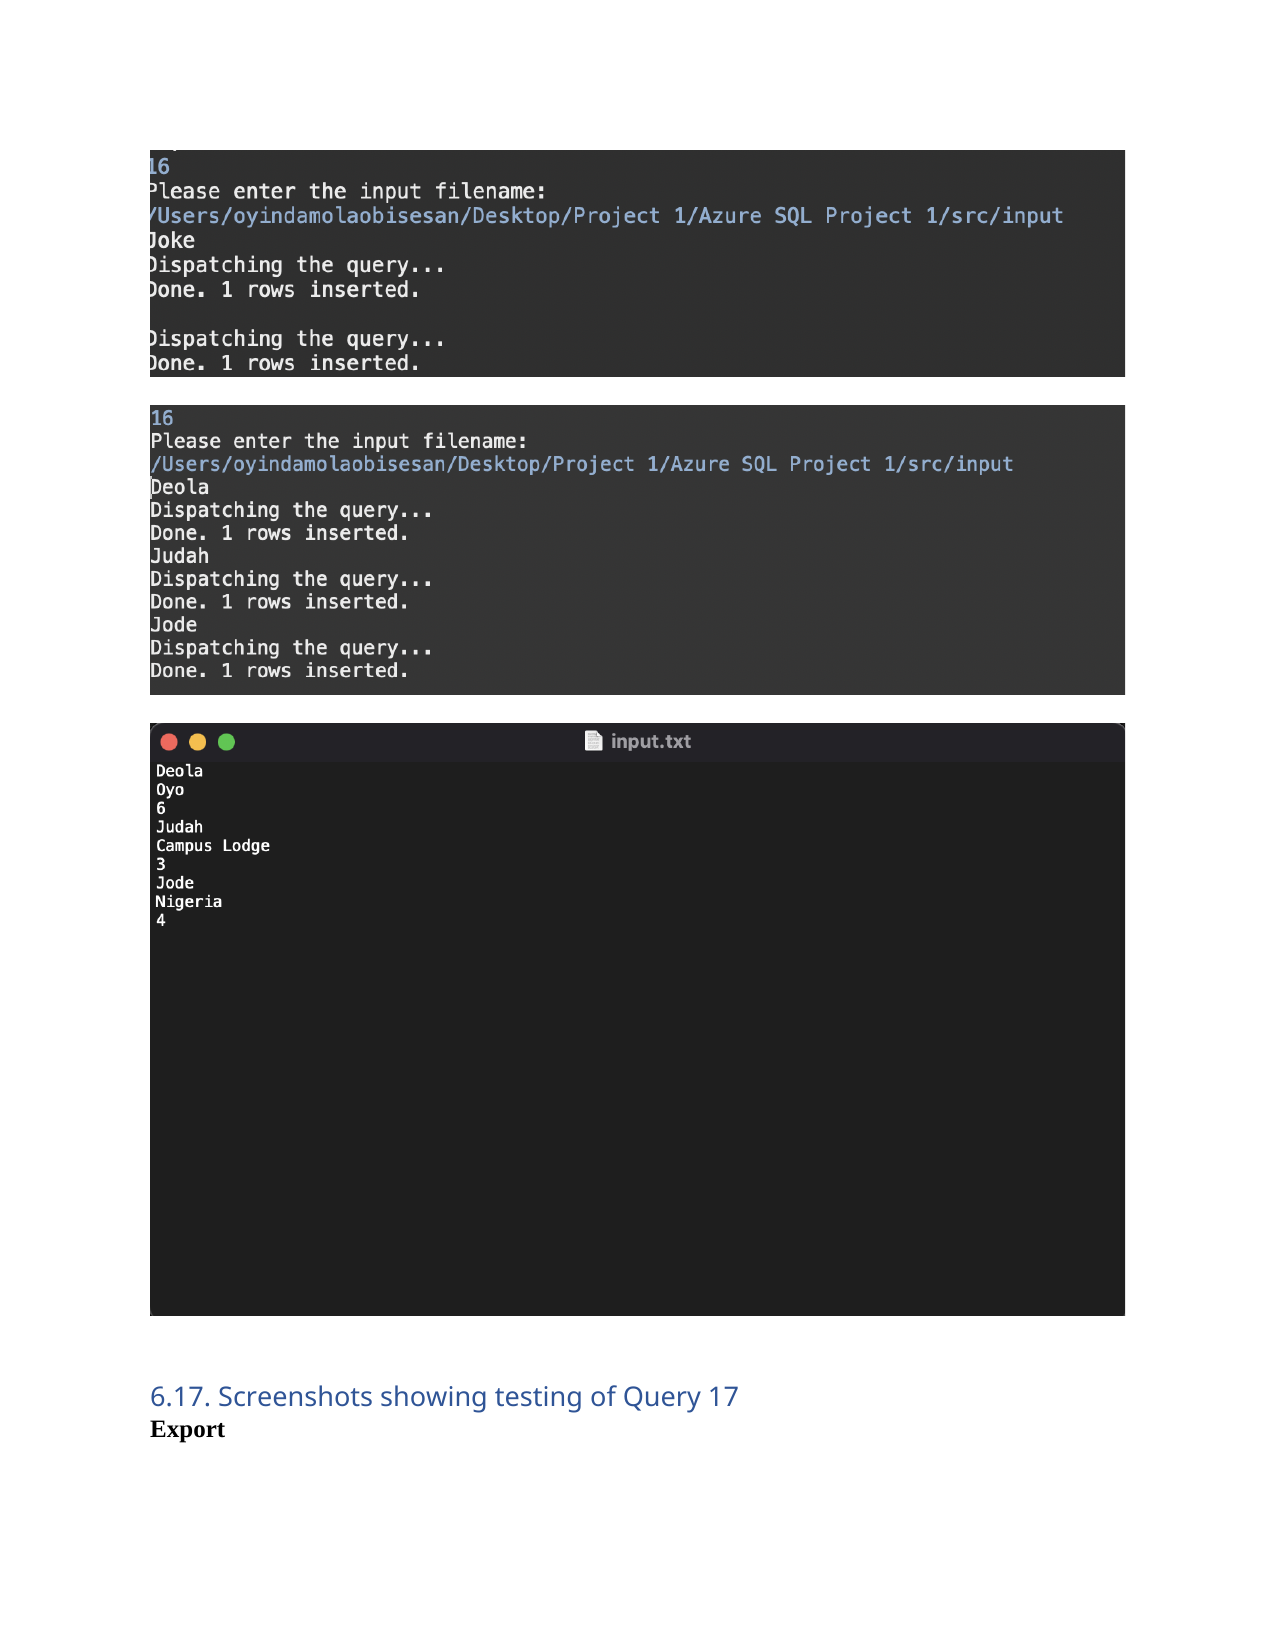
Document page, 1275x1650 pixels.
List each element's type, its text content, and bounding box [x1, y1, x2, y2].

picture [150, 405, 1125, 695]
text Export [150, 1414, 1125, 1443]
picture [150, 150, 1125, 377]
subtitle 6.17. Screenshots showing testing of Query 17 [150, 1377, 1125, 1414]
picture [150, 723, 1125, 1316]
